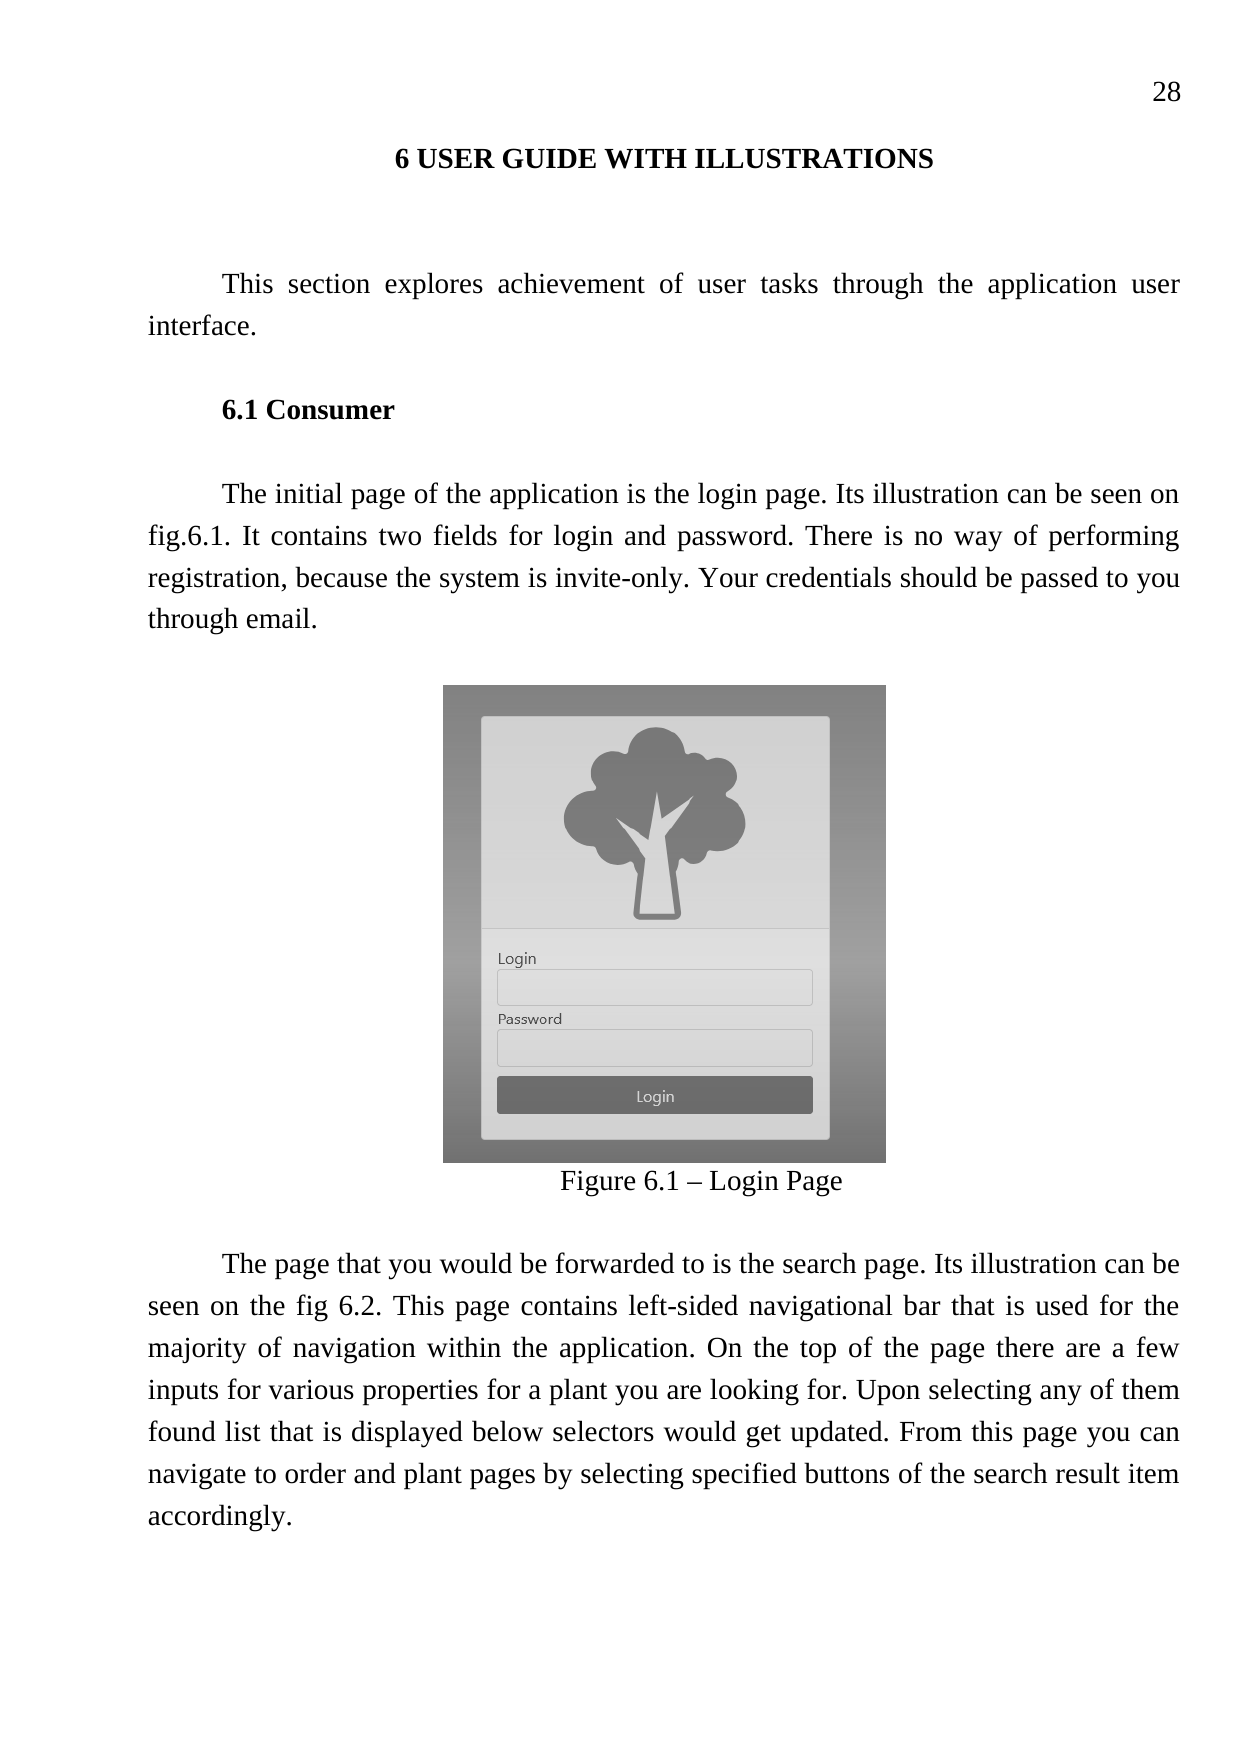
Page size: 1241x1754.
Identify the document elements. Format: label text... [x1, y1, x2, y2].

text Figure 6.1 – Login Page [148, 1163, 1181, 1196]
picture [443, 685, 886, 1163]
subtitle 6 USER GUIDE WITH ILLUSTRATIONS [148, 141, 1181, 174]
subtitle 6.1 Consumer [148, 392, 1181, 426]
text The initial page of the application is the login page. Its illustration can be seen on fig.6.1. It contains two fields for login and password. There is no way of performing registration, because the system is invite-only. Your credentials should be passed to you through email. [148, 476, 1181, 635]
text This section explores achievement of user tasks through the application user interface. [148, 267, 1181, 342]
text The page that you would be forwarded to is the search page. Its illustration can be seen on the fig 6.2. This page contains left-sided navigational bar that is used for the majority of navigation within the application. On the top of the page there are a few inputs for various properties for a plant you are looking for. Upon selecting any of them found list that is displayed below selectors would get updated. From this page you can navigate to order and plant pages by selecting specified buttons of the search result item accordingly. [148, 1246, 1181, 1531]
